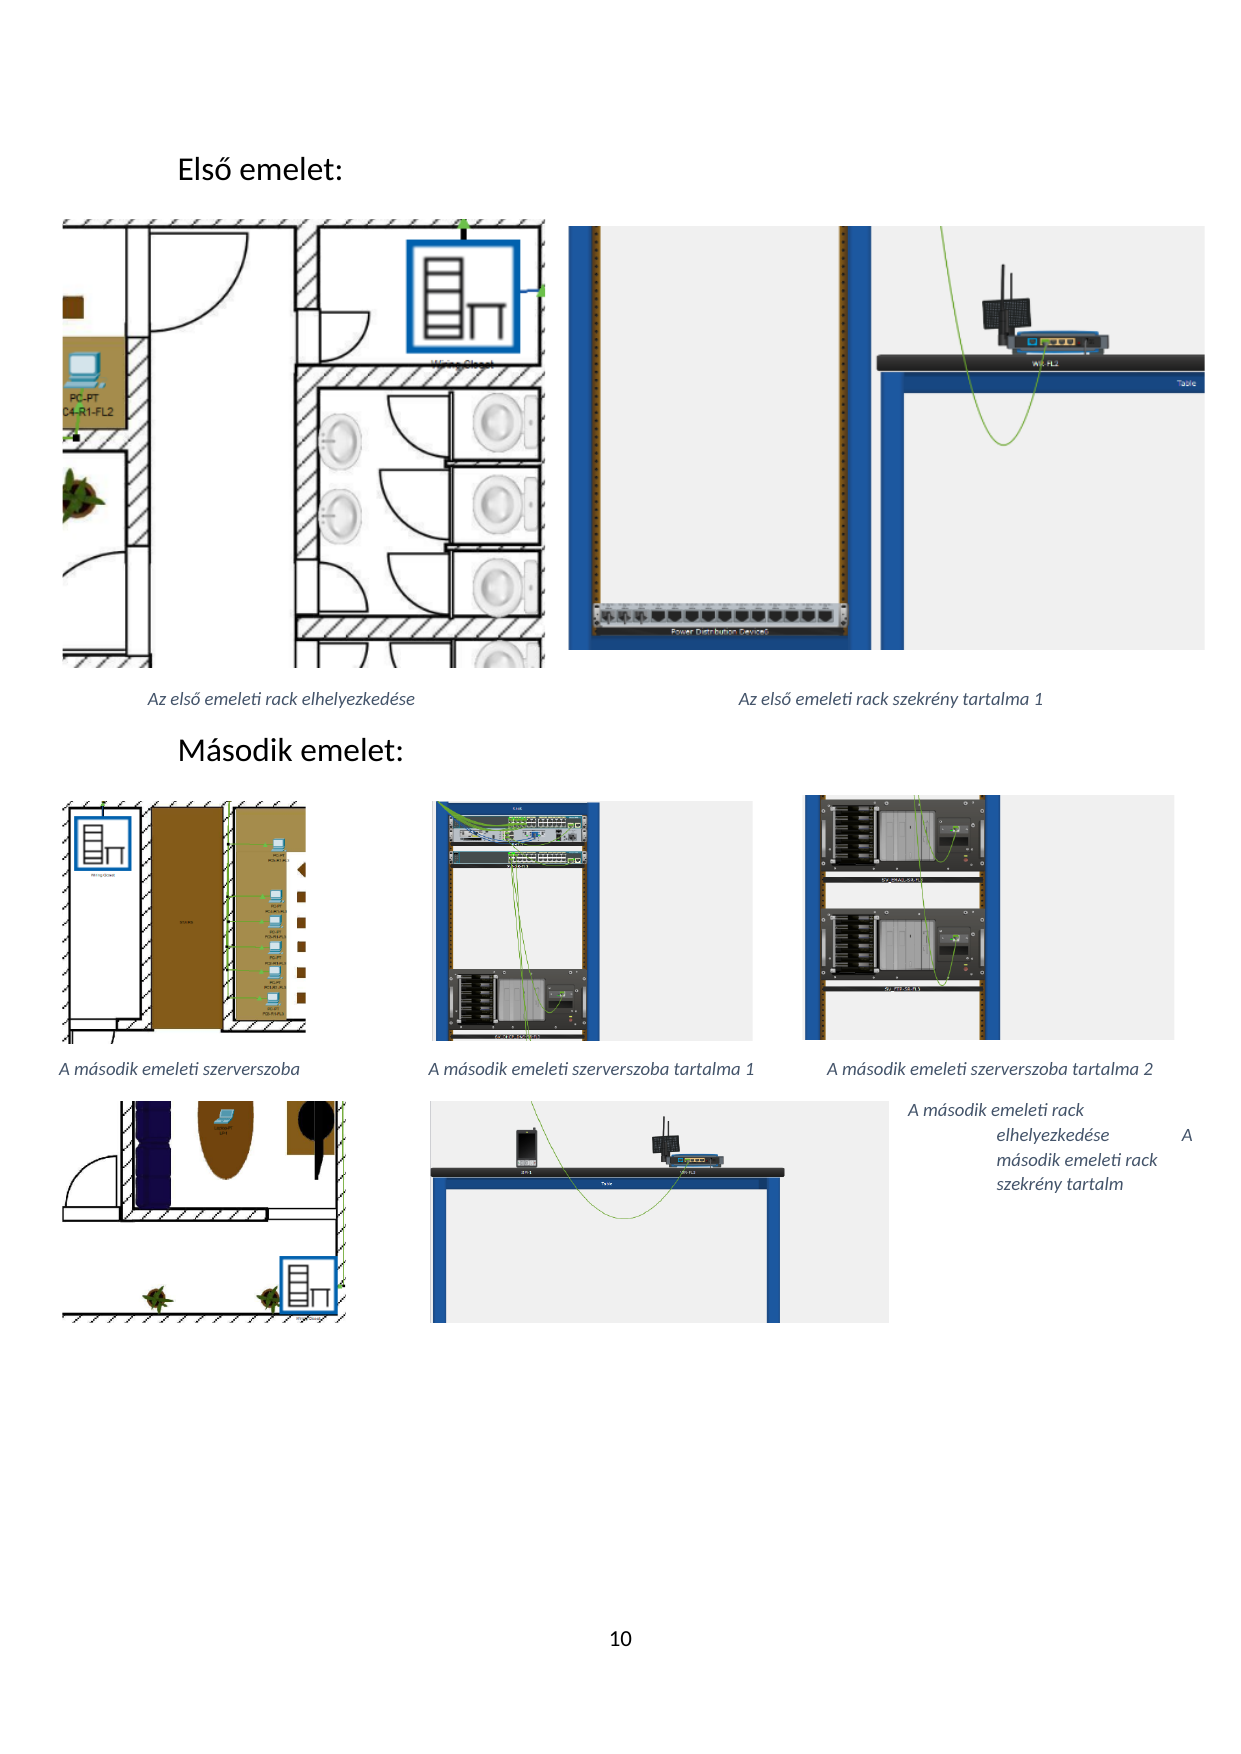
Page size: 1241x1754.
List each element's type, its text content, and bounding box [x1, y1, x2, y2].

picture [62, 801, 306, 1044]
text Második emelet: [148, 729, 1166, 770]
text A második emeleti rack elhelyezkedése A második emeleti rack szekrény tartalm [59, 1098, 1196, 1195]
text Első emelet: [148, 148, 1166, 188]
picture [802, 795, 1175, 1040]
picture [568, 226, 1205, 650]
picture [432, 801, 753, 1041]
picture [62, 1101, 346, 1323]
picture [430, 1101, 889, 1323]
picture [62, 219, 546, 668]
